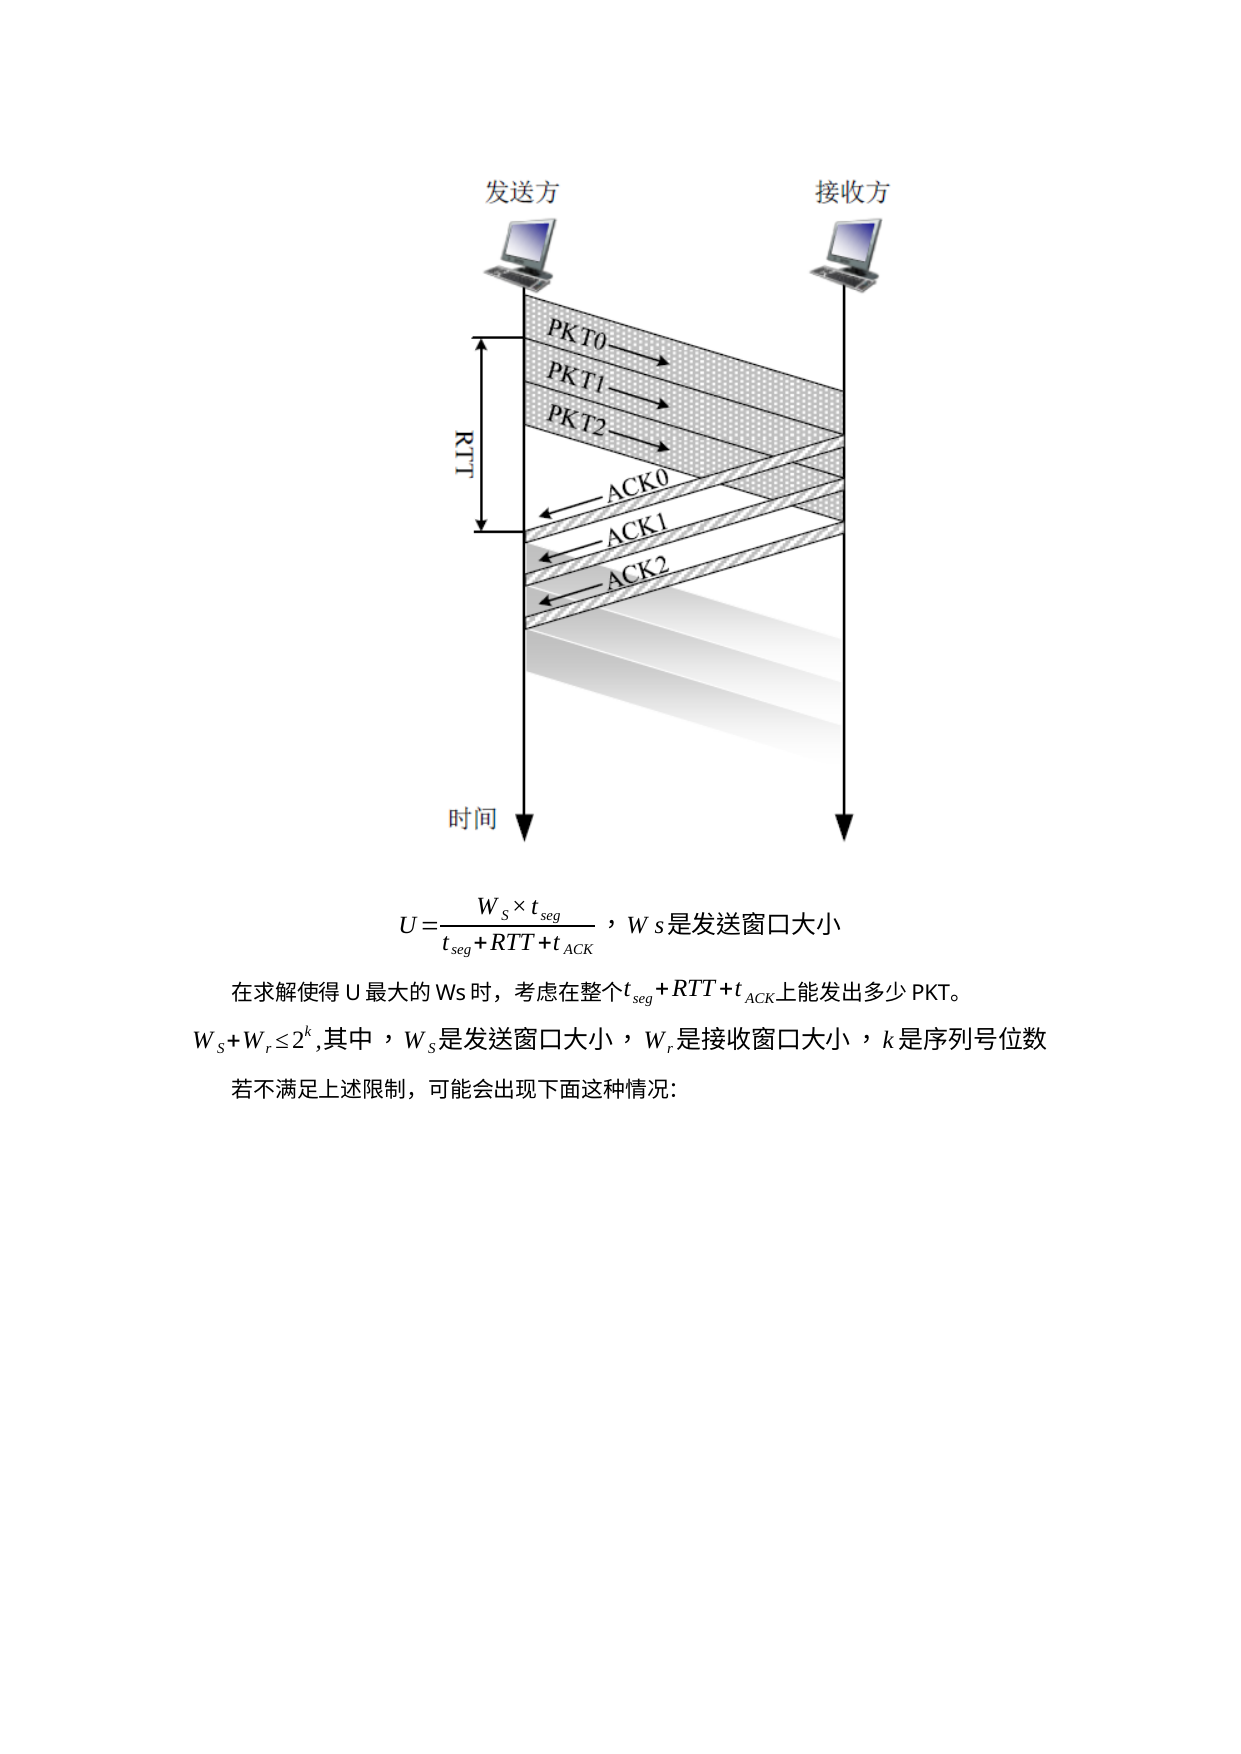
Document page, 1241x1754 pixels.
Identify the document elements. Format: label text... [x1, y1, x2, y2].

text 在求解使得U最大的Ws时，考虑在整个上能发出多少PKT。 [187, 974, 1053, 1007]
text 若不满足上述限制，可能会出现下面这种情况： [187, 1072, 1053, 1104]
picture [434, 162, 898, 859]
